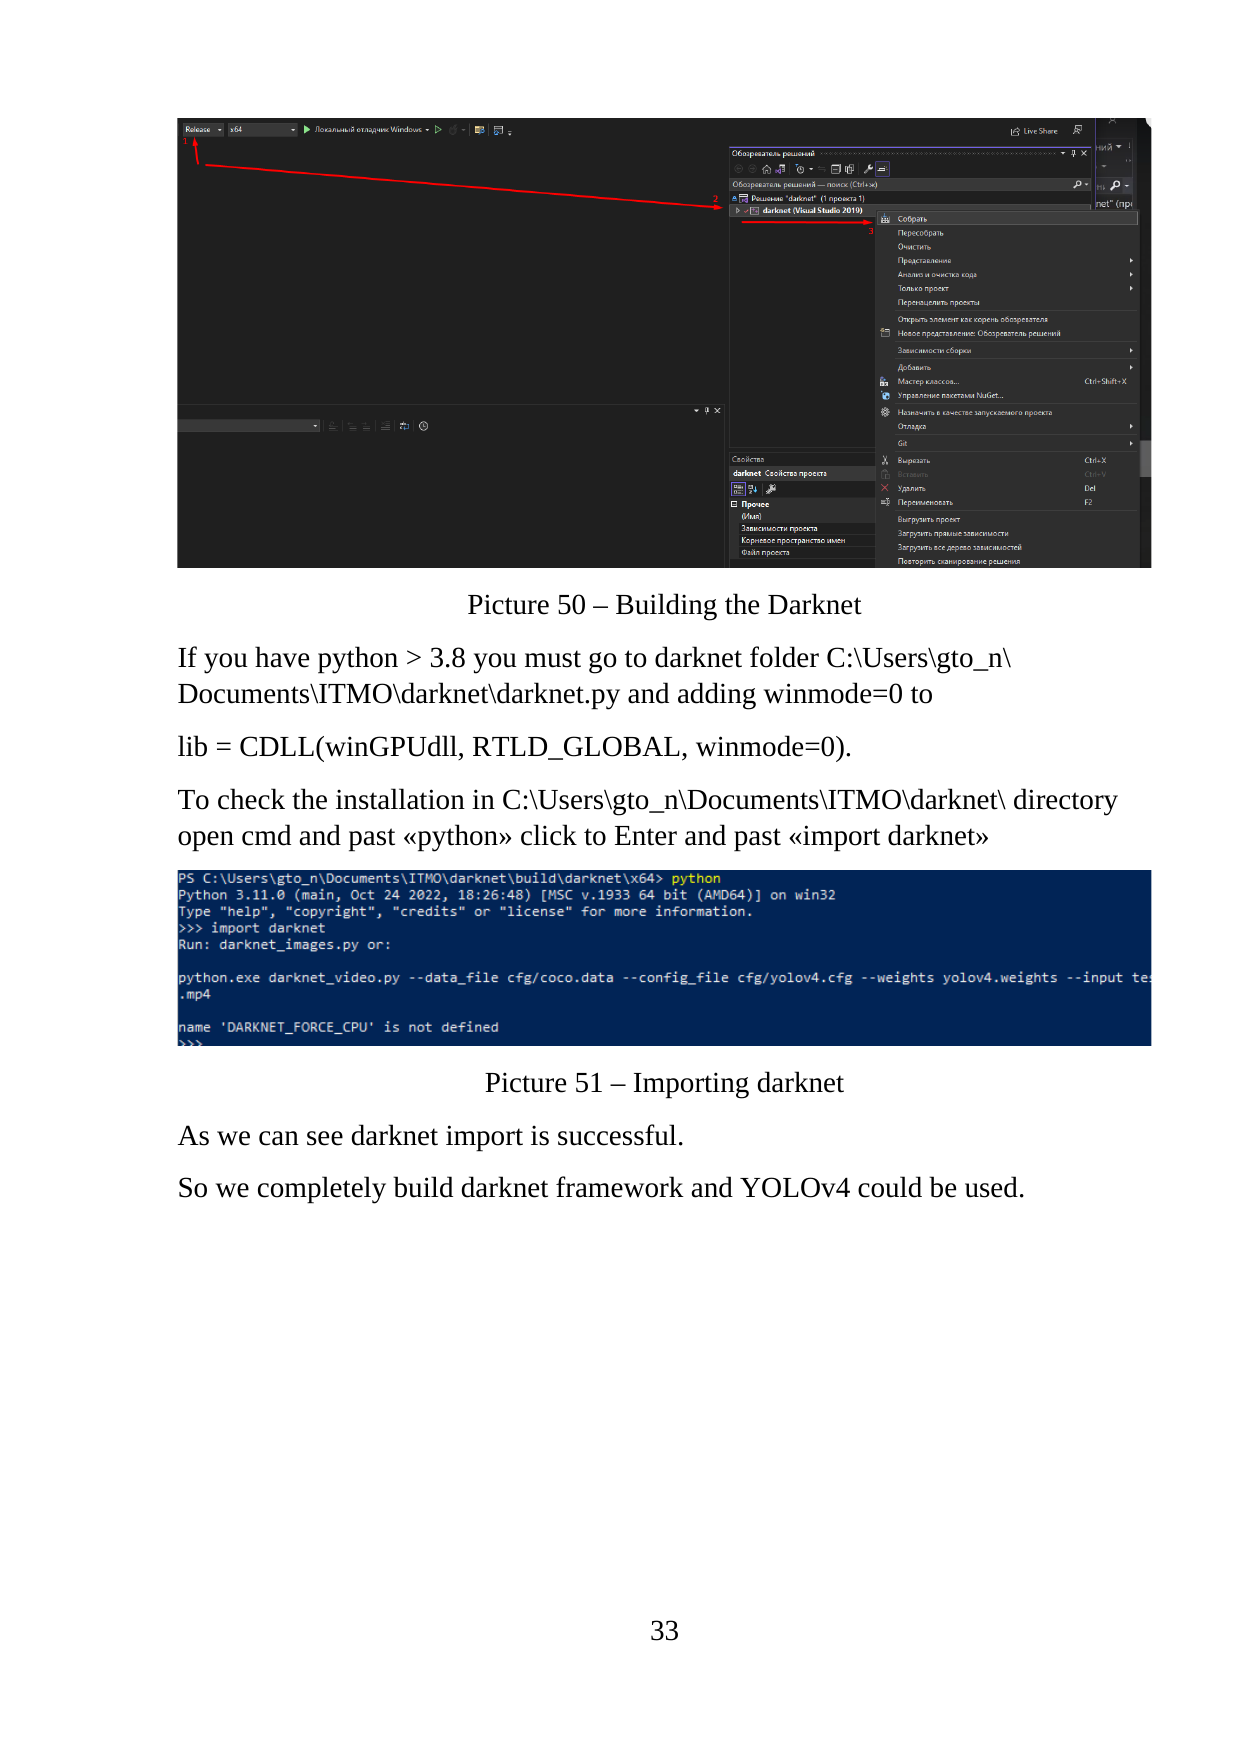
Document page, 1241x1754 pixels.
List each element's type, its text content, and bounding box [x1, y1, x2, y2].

text To check the installation in C:\Users\gto_n\Documents\ITMO\darknet\ directory open cmd and past «python» click to Enter and past «import darknet» [177, 782, 1152, 852]
text So we completely build darknet framework and YOLOv4 could be used. [177, 1171, 1152, 1204]
picture [177, 118, 1152, 568]
text Picture 51 – Importing darknet [177, 1065, 1152, 1098]
picture [177, 870, 1152, 1046]
text As we can see darknet import is successful. [177, 1118, 1152, 1151]
text lib = CDLL(winGPUdll, RTLD_GLOBAL, winmode=0). [177, 729, 1152, 763]
text If you have python > 3.8 you must go to darknet folder C:\Users\gto_n\Documents\ITMO\darknet\darknet.py and adding winmode=0 to [177, 640, 1152, 710]
text Picture 50 – Building the Darknet [177, 587, 1152, 621]
